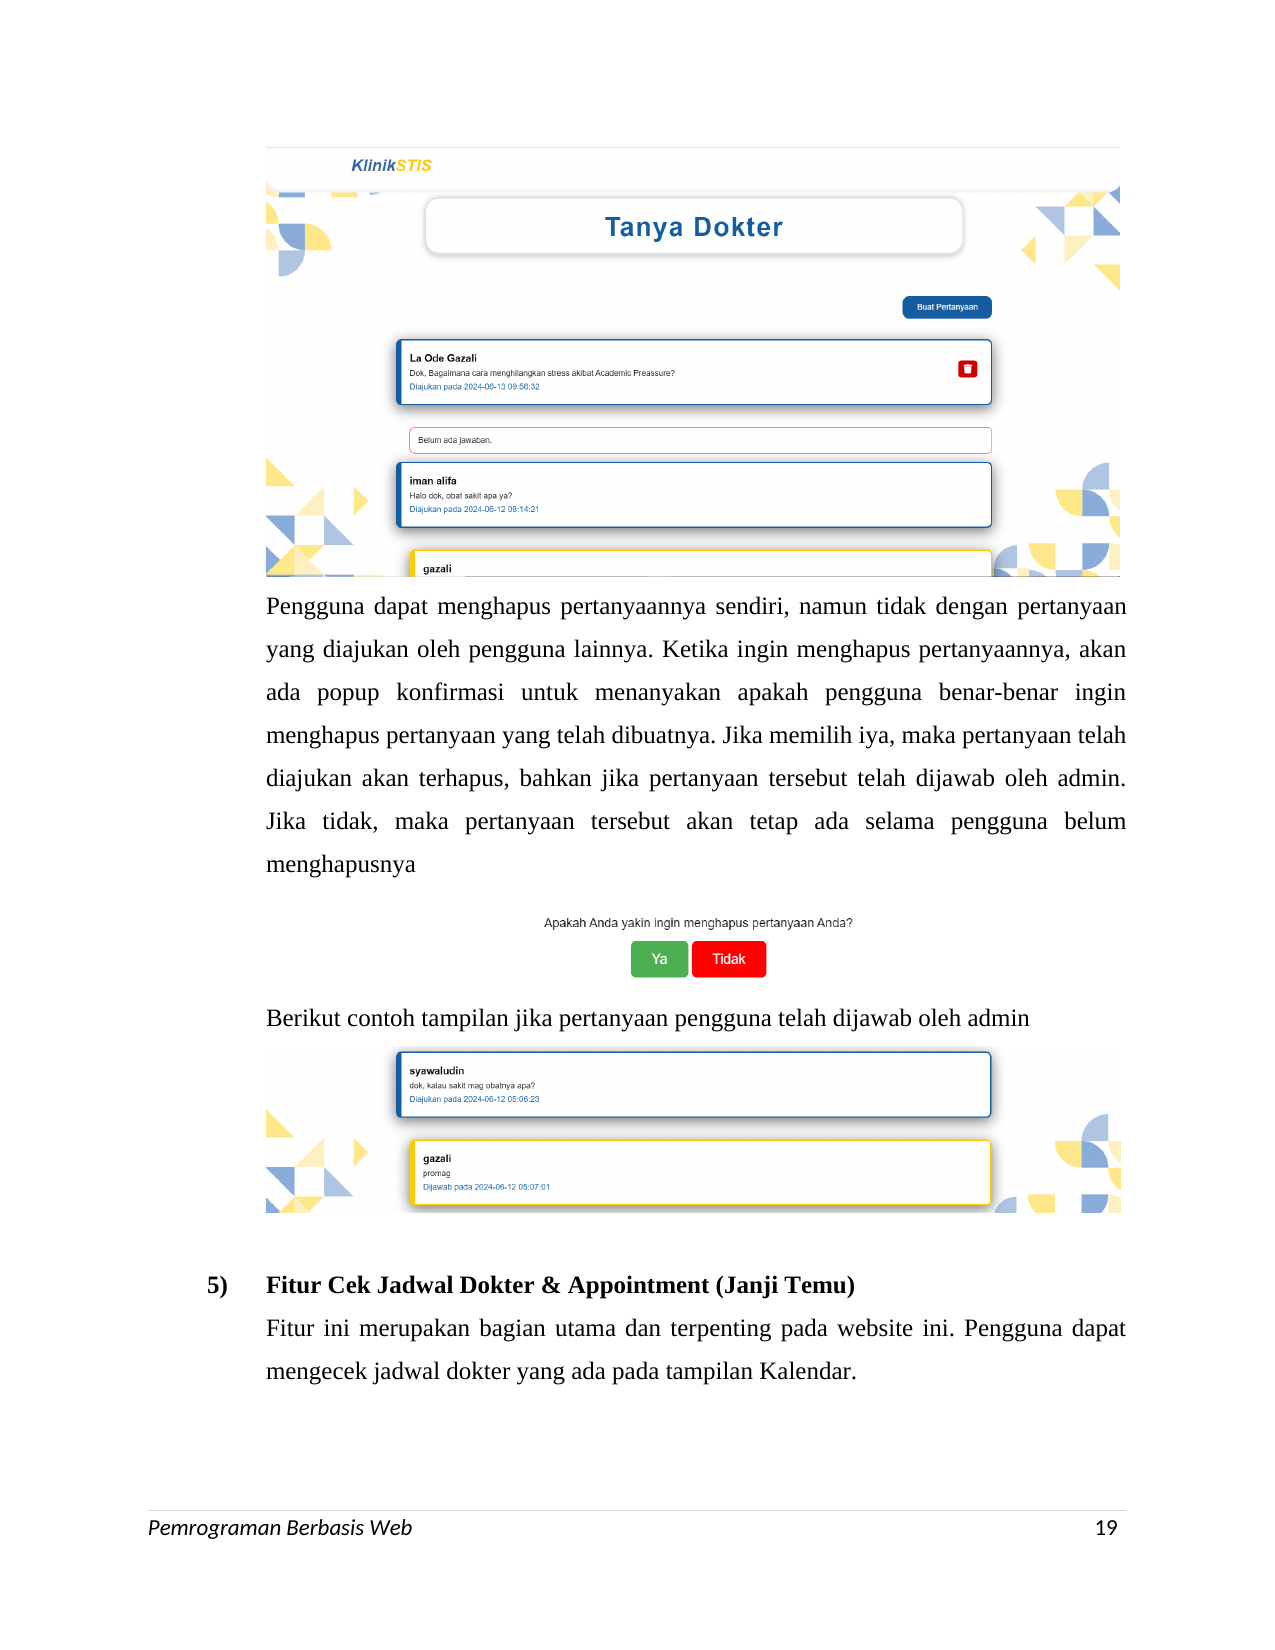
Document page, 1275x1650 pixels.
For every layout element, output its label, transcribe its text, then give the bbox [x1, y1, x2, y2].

picture [265, 147, 1120, 577]
list Fitur Cek Jadwal Dokter & Appointment (Janji Temu) [207, 1270, 1127, 1299]
picture [527, 892, 867, 990]
list Fitur ini merupakan bagian utama dan terpenting pada website ini. Pengguna dapat mengecek jadwal dokter yang ada pada tampilan Kalendar. [266, 1313, 1127, 1385]
list Berikut contoh tampilan jika pertanyaan pengguna telah dijawab oleh admin [266, 1003, 1127, 1032]
list Pengguna dapat menghapus pertanyaannya sendiri, namun tidak dengan pertanyaan yang diajukan oleh pengguna lainnya. Ketika ingin menghapus pertanyaannya, akan ada popup konfirmasi untuk menanyakan apakah pengguna benar-benar ingin menghapus pertanyaan yang telah dibuatnya. Jika memilih iya, maka pertanyaan telah diajukan akan terhapus, bahkan jika pertanyaan tersebut telah dijawab oleh admin. Jika tidak, maka pertanyaan tersebut akan tetap ada selama pengguna belum menghapusnya [266, 591, 1127, 878]
picture [265, 1046, 1122, 1213]
